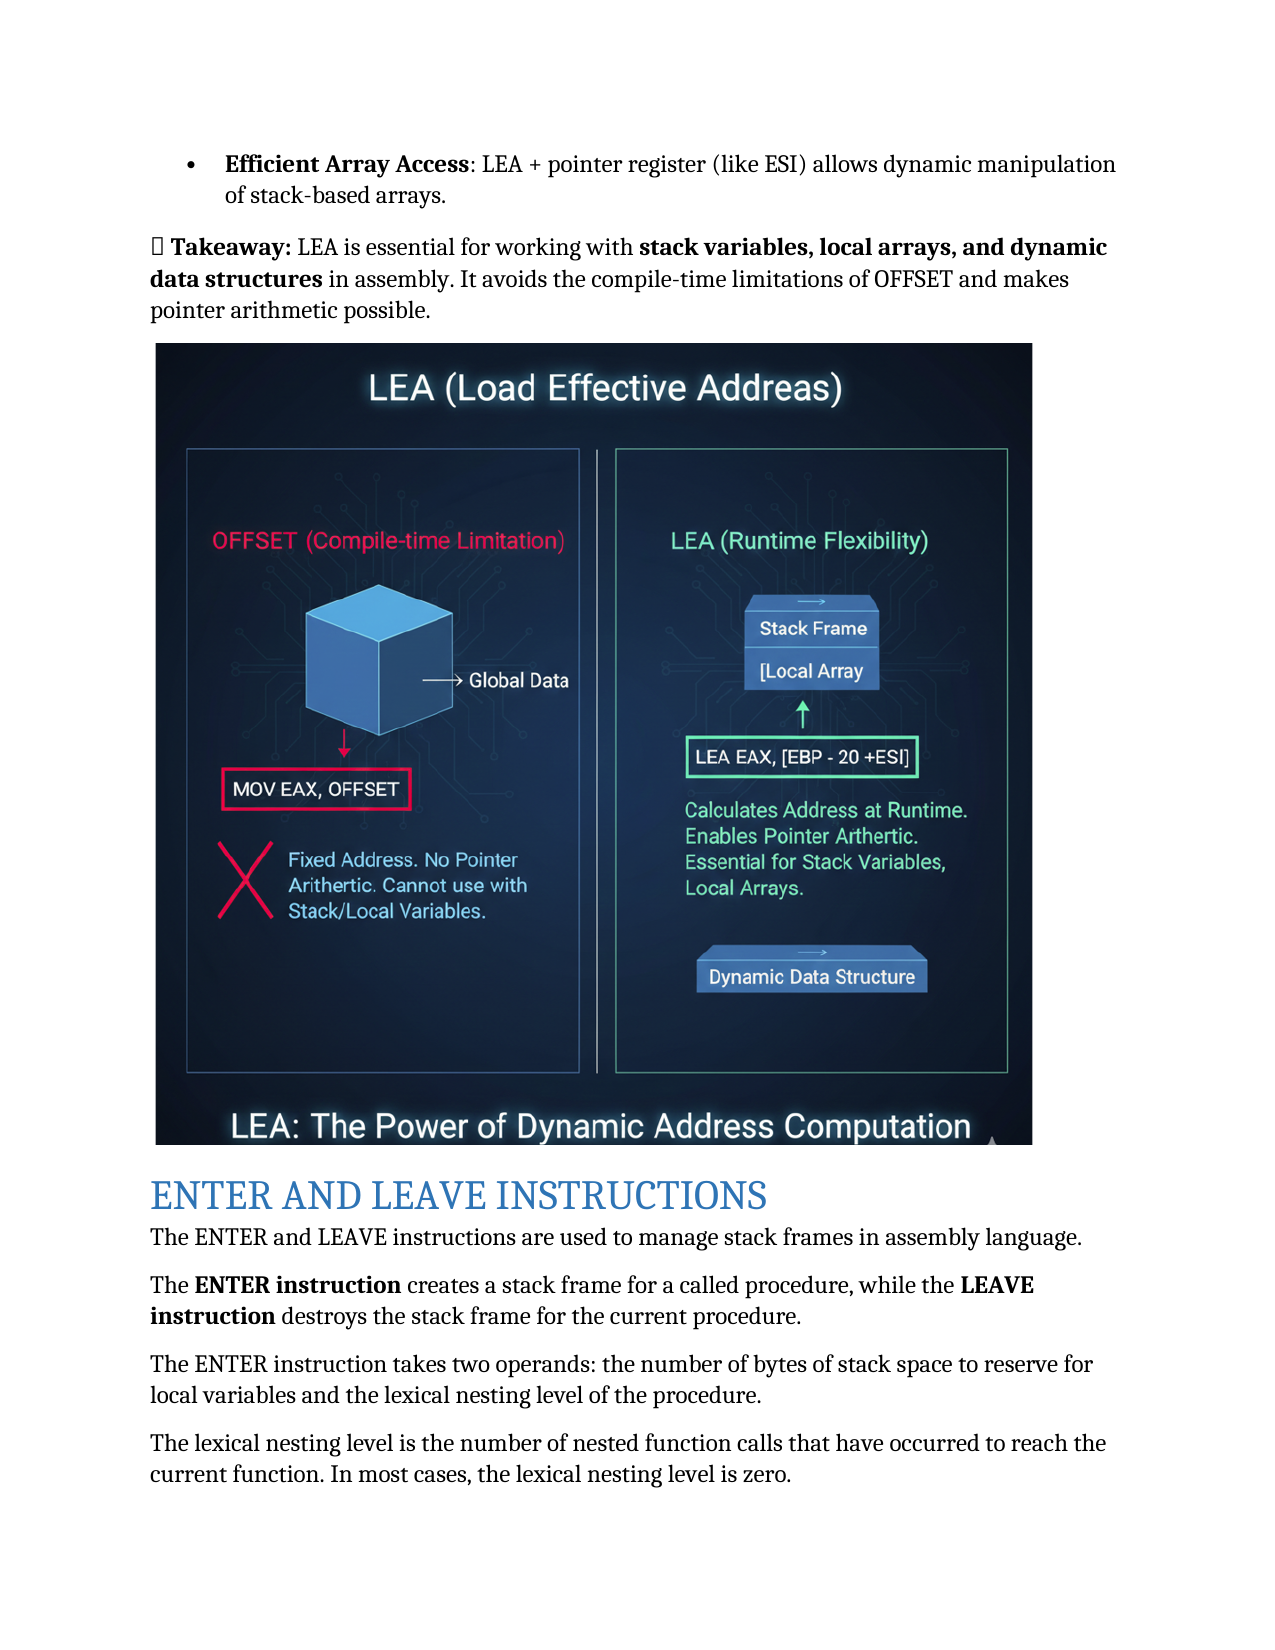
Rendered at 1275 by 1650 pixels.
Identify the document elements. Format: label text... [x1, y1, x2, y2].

text The lexical nesting level is the number of nested function calls that have occurred to reach the current function. In most cases, the lexical nesting level is zero. [150, 1428, 1125, 1488]
text The ENTER and LEAVE instructions are used to manage stack frames in assembly language. [150, 1223, 1125, 1252]
text ✅ Takeaway: LEA is essential for working with stack variables, local arrays, and dynamic data structures in assembly. It avoids the compile-time limitations of OFFSET and makes pointer arithmetic possible. [150, 229, 1125, 325]
picture [155, 343, 1033, 1145]
text ENTER AND LEAVE INSTRUCTIONS [150, 1172, 1125, 1219]
list Efficient Array Access: LEA + pointer register (like ESI) allows dynamic manipulation of stack-based arrays. [187, 150, 1125, 210]
text The ENTER instruction creates a stack frame for a called procedure, while the LEAVE instruction destroys the stack frame for the current procedure. [150, 1271, 1125, 1331]
text The ENTER instruction takes two operands: the number of bytes of stack space to reserve for local variables and the lexical nesting level of the procedure. [150, 1350, 1125, 1409]
